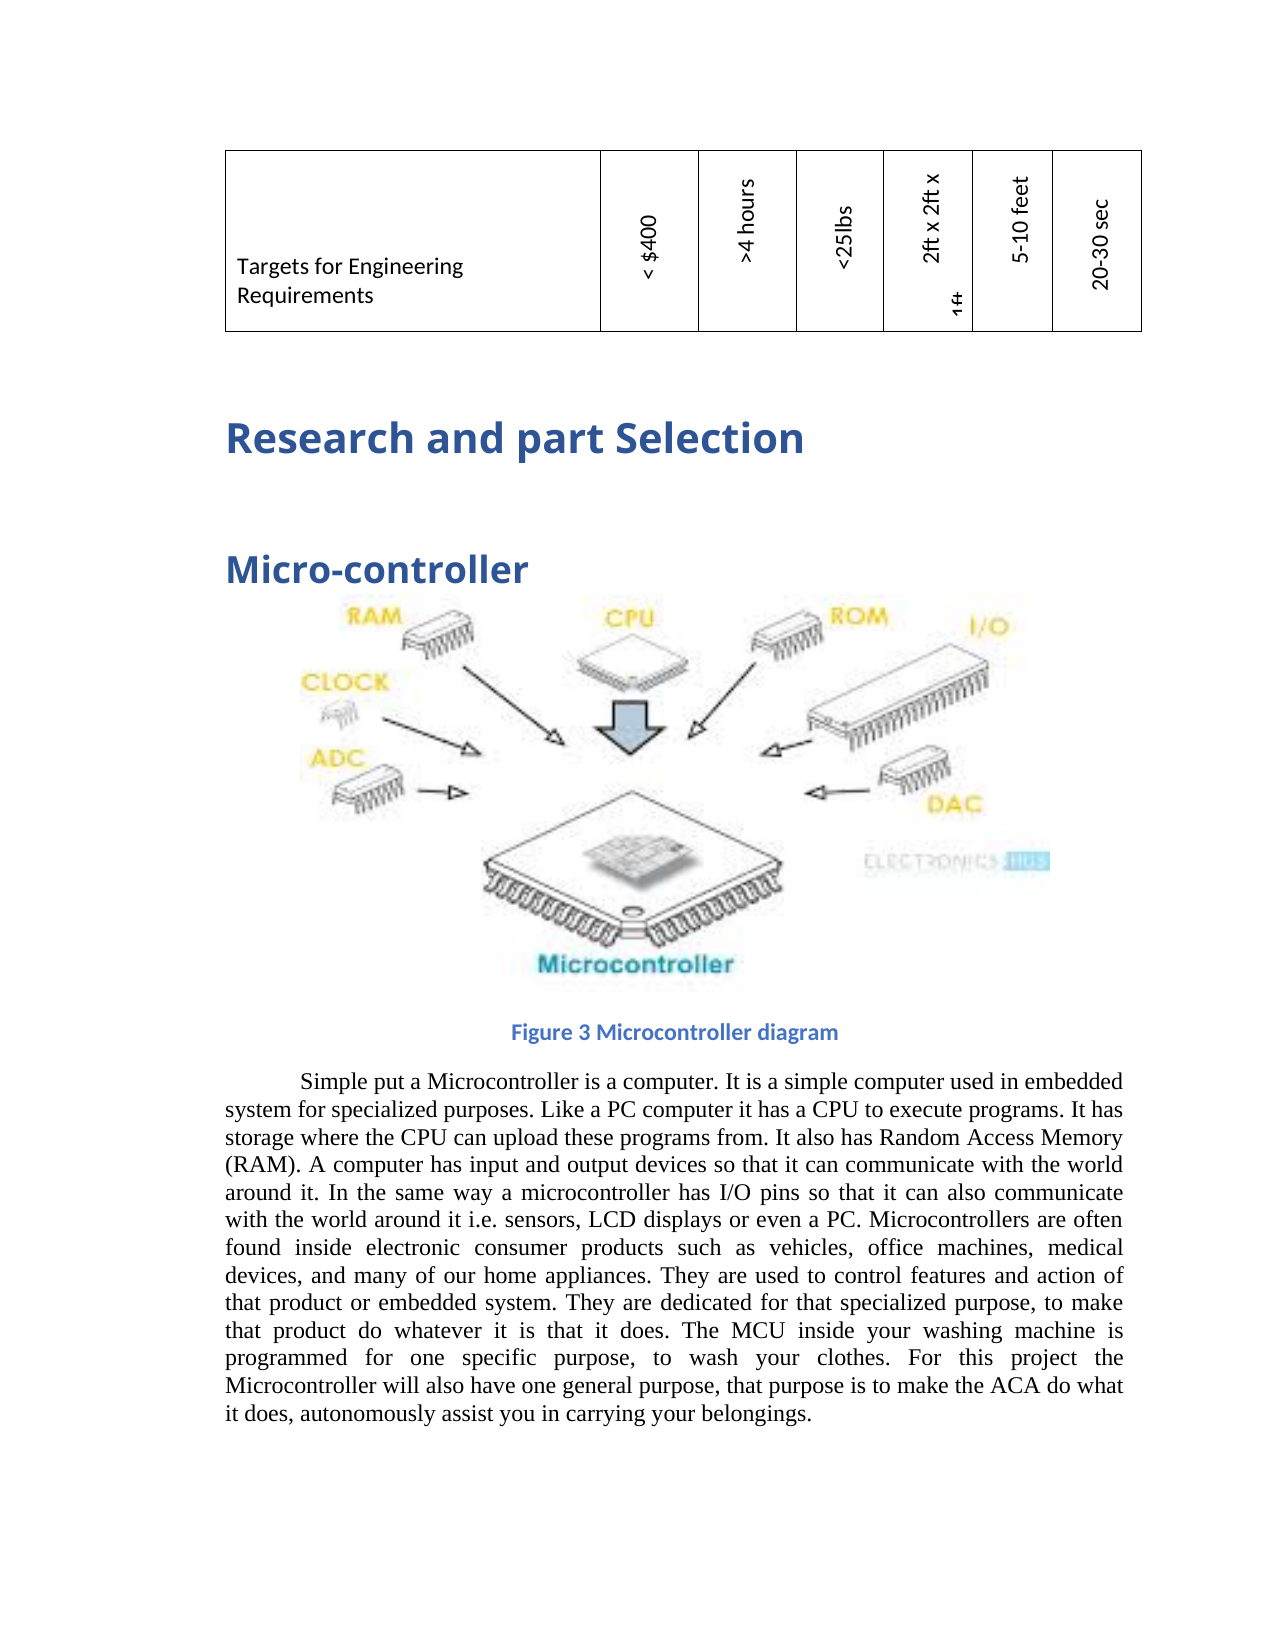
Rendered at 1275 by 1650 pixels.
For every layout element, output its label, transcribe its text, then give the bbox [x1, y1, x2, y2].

picture [300, 594, 1050, 997]
table_cell <25lbs [797, 151, 883, 331]
subtitle Micro-controller [150, 544, 1125, 595]
text Simple put a Microcontroller is a computer. It is a simple computer used in embedded system for specialized purposes. Like a PC computer it has a CPU to execute programs. It has storage where the CPU can upload these programs from. It also has Random Access Memory (RAM). A computer has input and output devices so that it can communicate with the world around it. In the same way a microcontroller has I/O pins so that it can also communicate with the world around it i.e. sensors, LCD displays or even a PC. Microcontrollers are often found inside electronic consumer products such as vehicles, office machines, medical devices, and many of our home appliances. They are used to control features and action of that product or embedded system. They are dedicated for that specialized purpose, to make that product do whatever it is that it does. The MCU inside your washing machine is programmed for one specific purpose, to wash your clothes. For this project the Microcontroller will also have one general purpose, that purpose is to make the ACA do what it does, autonomously assist you in carrying your belongings. [225, 1067, 1125, 1426]
table_cell 2ft x 2ft x 1ft [884, 151, 972, 331]
table_cell 5-10 feet [973, 151, 1052, 331]
table_cell >4 hours [699, 151, 796, 331]
subtitle Research and part Selection [150, 409, 1125, 466]
table_cell < $400 [601, 151, 698, 331]
table_cell 20-30 sec [1053, 151, 1141, 331]
table_cell Targets for Engineering Requirements [226, 151, 600, 331]
text Figure 3 Microcontroller diagram [225, 1017, 1125, 1047]
